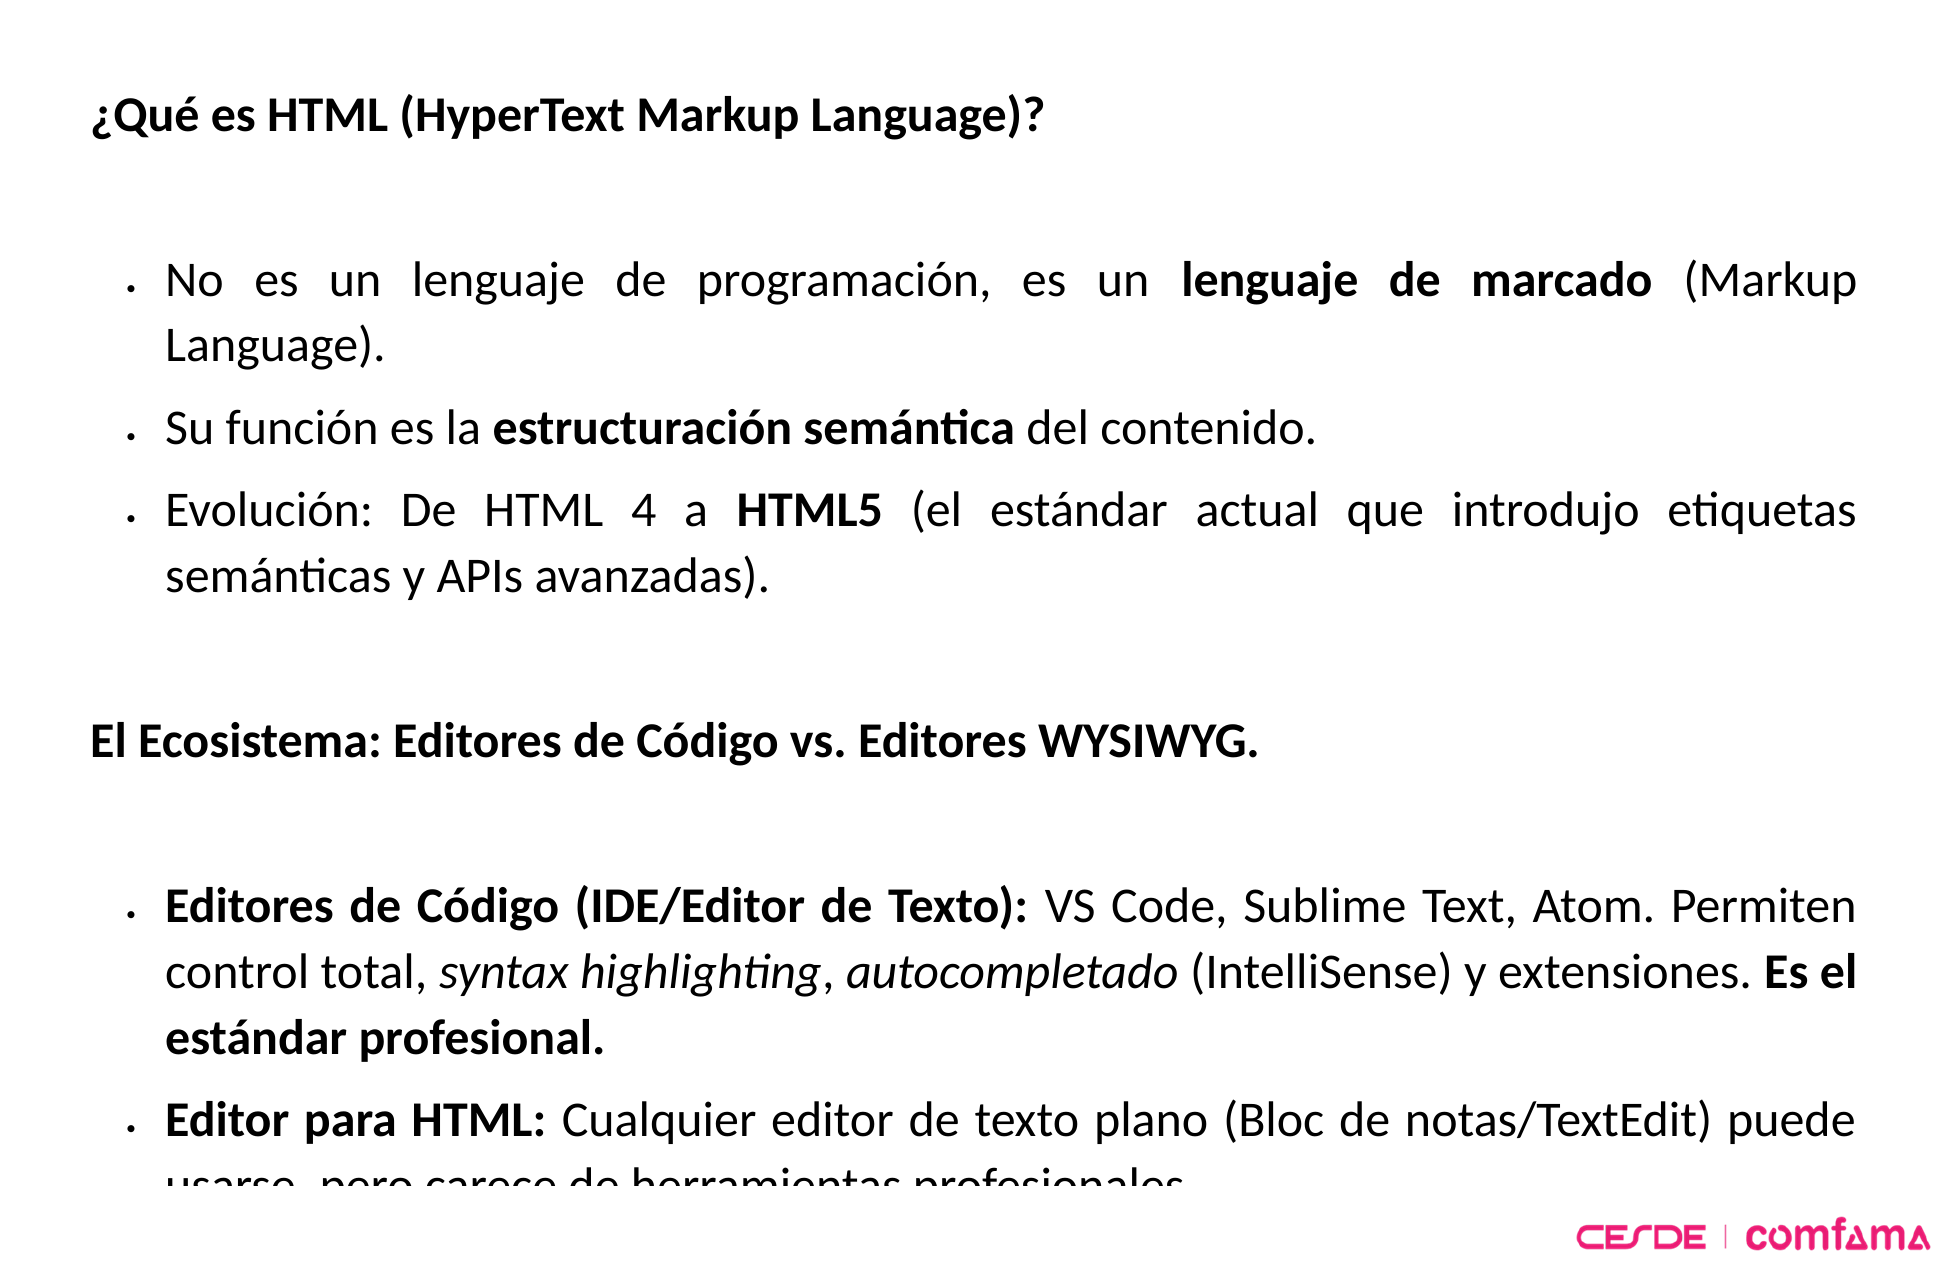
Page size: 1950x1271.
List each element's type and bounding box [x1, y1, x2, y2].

picture [1567, 1208, 1939, 1258]
